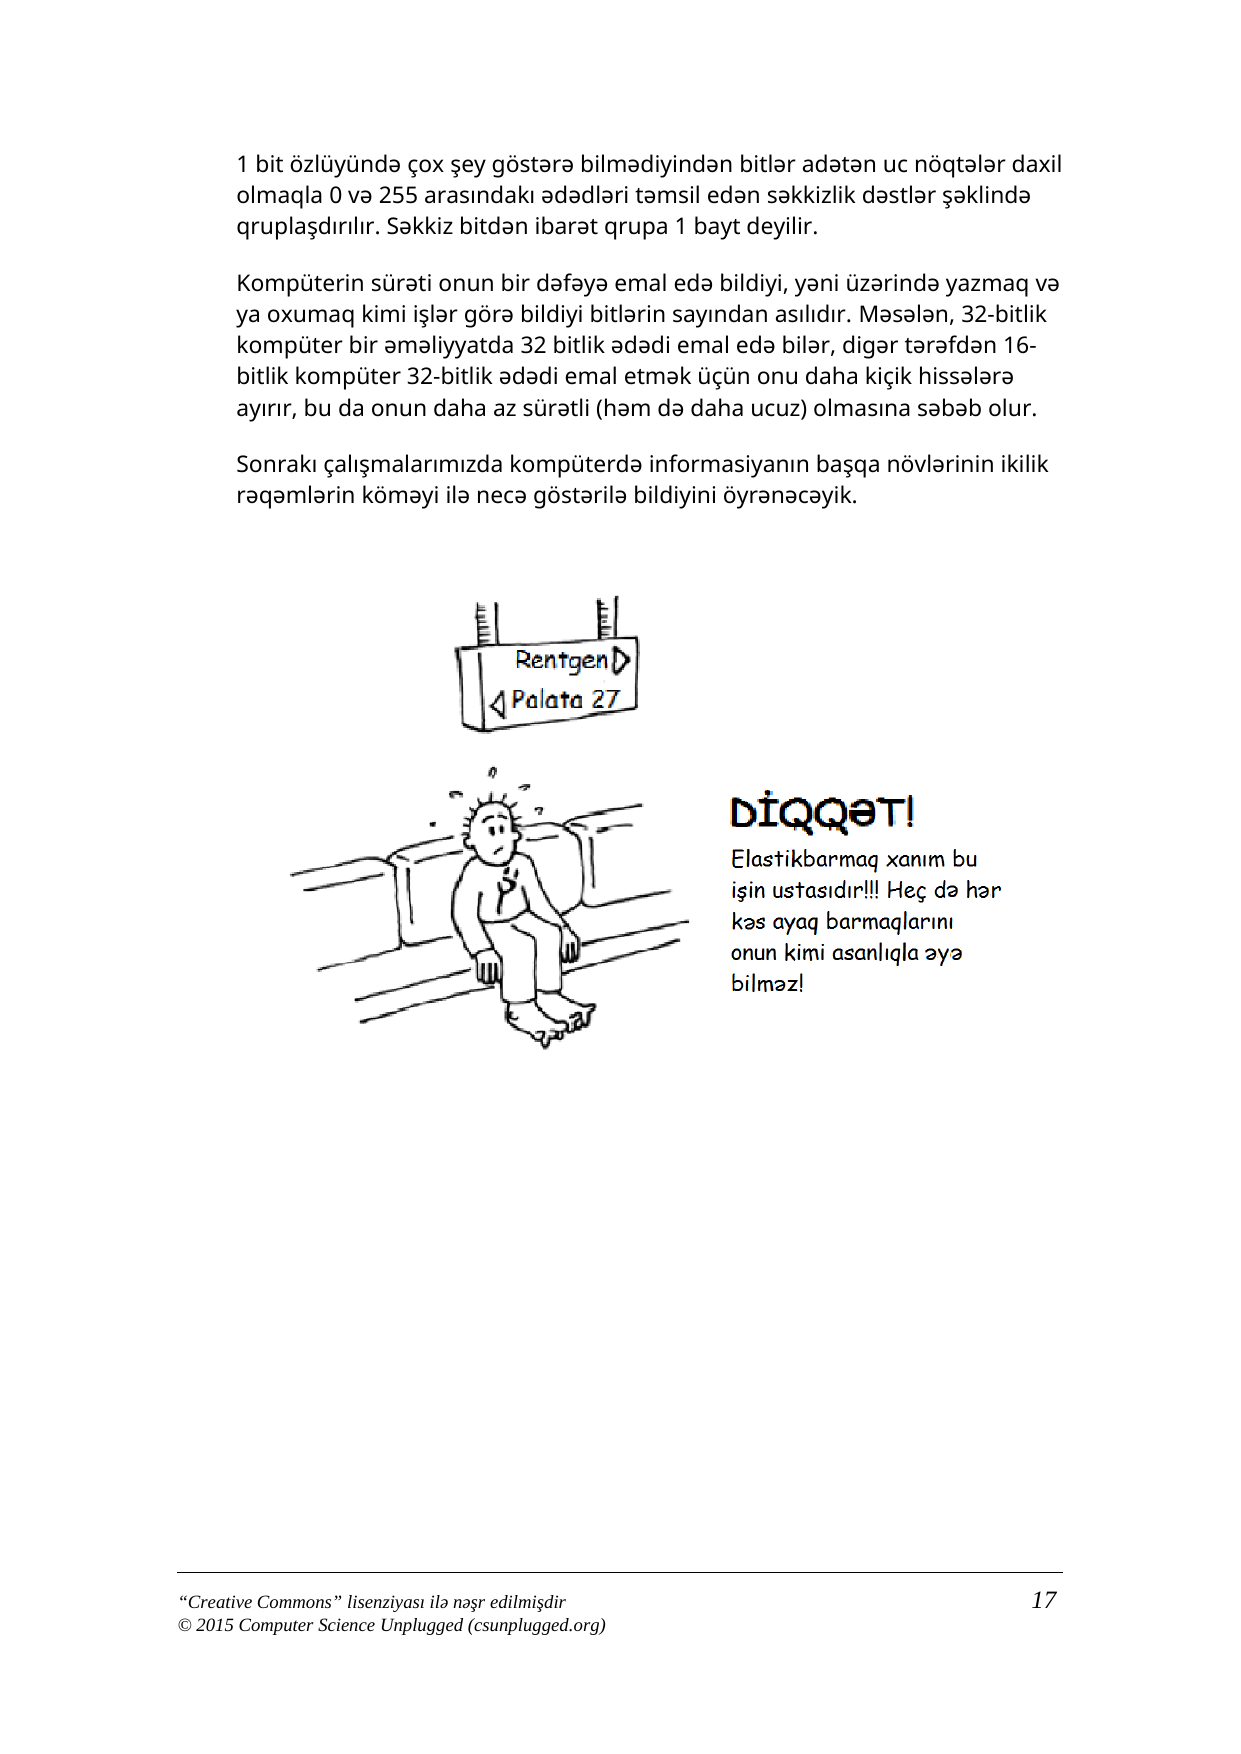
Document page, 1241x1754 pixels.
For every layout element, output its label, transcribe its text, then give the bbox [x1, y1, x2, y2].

picture [283, 591, 1016, 1056]
text 1 bit özlüyündə çox şey göstərə bilmədiyindən bitlər adətən uc nöqtələr daxil olmaqla 0 və 255 arasındakı ədədləri təmsil edən səkkizlik dəstlər şəklində qruplaşdırılır. Səkkiz bitdən ibarət qrupa 1 bayt deyilir. [236, 148, 1063, 241]
text Kompüterin sürəti onun bir dəfəyə emal edə bildiyi, yəni üzərində yazmaq və ya oxumaq kimi işlər görə bildiyi bitlərin sayından asılıdır. Məsələn, 32-bitlik kompüter bir əməliyyatda 32 bitlik ədədi emal edə bilər, digər tərəfdən 16-bitlik kompüter 32-bitlik ədədi emal etmək üçün onu daha kiçik hissələrə ayırır, bu da onun daha az sürətli (həm də daha ucuz) olmasına səbəb olur. [236, 266, 1063, 423]
text Sonrakı çalışmalarımızda kompüterdə informasiyanın başqa növlərinin ikilik rəqəmlərin köməyi ilə necə göstərilə bildiyini öyrənəcəyik. [236, 448, 1063, 510]
